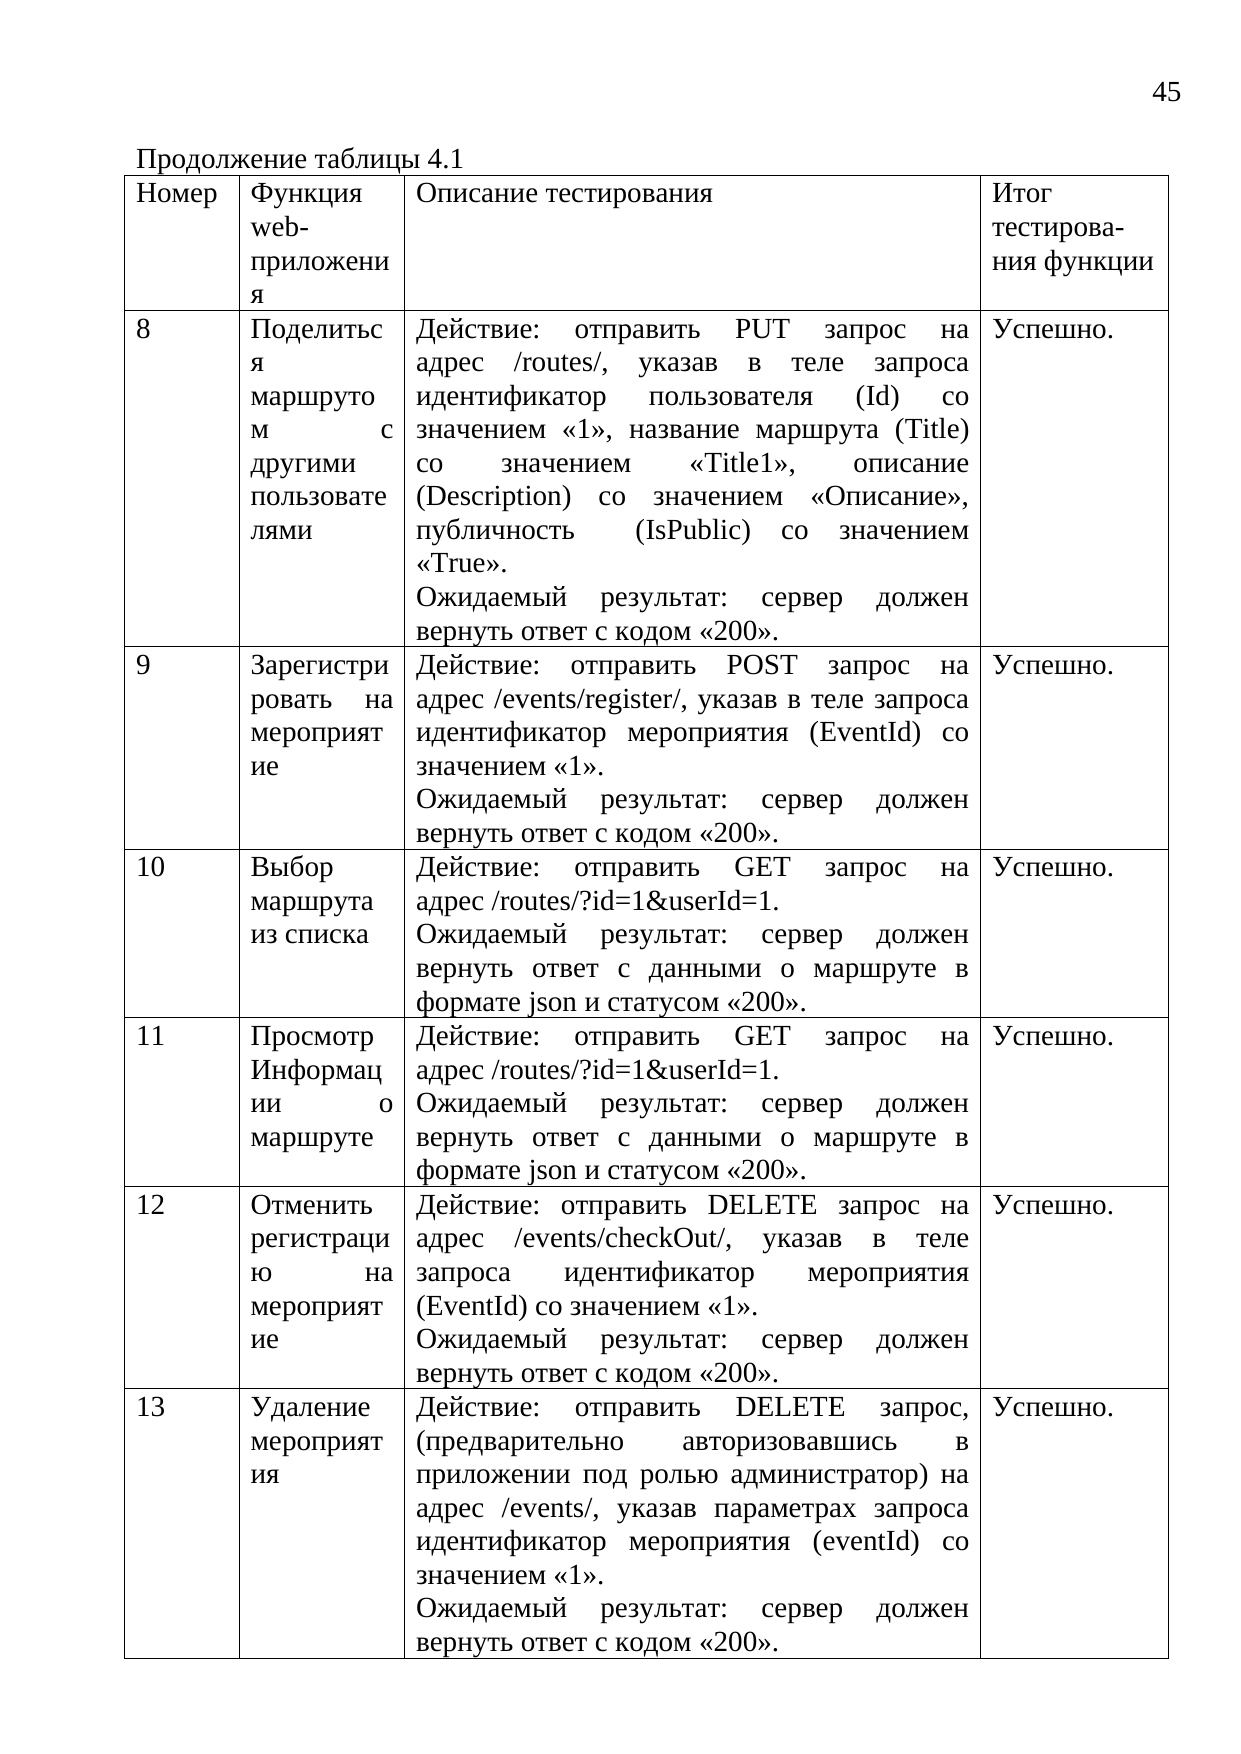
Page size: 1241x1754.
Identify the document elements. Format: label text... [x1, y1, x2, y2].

table_cell Успешно. [981, 647, 1168, 848]
table_cell 11 [125, 1018, 239, 1186]
table_cell Успешно. [981, 1018, 1168, 1186]
table_cell Удаление мероприятия [240, 1389, 404, 1658]
table_cell 8 [125, 311, 239, 646]
table_cell Действие: отправить GET запрос на адрес /routes/?id=1&userId=1. Ожидаемый результат: сервер должен вернуть ответ с данными о маршруте в формате json и статусом «200». [405, 1018, 980, 1186]
table_cell Действие: отправить DELETE запрос, (предварительно авторизовавшись в приложении под ролью администратор) на адрес /events/, указав параметрах запроса идентификатор мероприятия (eventId) со значением «1». Ожидаемый результат: сервер должен вернуть ответ с кодом «200». [405, 1389, 980, 1658]
table_cell 12 [125, 1187, 239, 1388]
table_header Итог тестирова-ния функции [981, 176, 1168, 310]
table_header Описание тестирования [405, 176, 980, 310]
table_cell Отменить регистрацию на мероприятие [240, 1187, 404, 1388]
table_cell Действие: отправить DELETE запрос на адрес /events/checkOut/, указав в теле запроса идентификатор мероприятия (EventId) со значением «1». Ожидаемый результат: сервер должен вернуть ответ с кодом «200». [405, 1187, 980, 1388]
table_cell 10 [125, 850, 239, 1017]
table_cell Успешно. [981, 850, 1168, 1017]
table_cell Зарегистрировать на мероприятие [240, 647, 404, 848]
table_cell Успешно. [981, 1187, 1168, 1388]
table_cell Поделиться маршрутом с другими пользователями [240, 311, 404, 646]
table_cell 9 [125, 647, 239, 848]
text Продолжение таблицы 4.1 [136, 141, 1181, 174]
table_cell Успешно. [981, 311, 1168, 646]
table_header Номер [125, 176, 239, 310]
table_cell Выбор маршрута из списка [240, 850, 404, 1017]
table_header Функция web-приложения [240, 176, 404, 310]
table_cell Действие: отправить POST запрос на адрес /events/register/, указав в теле запроса идентификатор мероприятия (EventId) со значением «1». Ожидаемый результат: сервер должен вернуть ответ с кодом «200». [405, 647, 980, 848]
table_cell Действие: отправить GET запрос на адрес /routes/?id=1&userId=1. Ожидаемый результат: сервер должен вернуть ответ с данными о маршруте в формате json и статусом «200». [405, 850, 980, 1017]
table_cell 13 [125, 1389, 239, 1658]
table_cell Просмотр Информации о маршруте [240, 1018, 404, 1186]
table_cell Действие: отправить PUT запрос на адрес /routes/, указав в теле запроса идентификатор пользователя (Id) со значением «1», название маршрута (Title) со значением «Title1», описание (Description) со значением «Описание», публичность (IsPublic) со значением «True». Ожидаемый результат: сервер должен вернуть ответ с кодом «200». [405, 311, 980, 646]
table_cell Успешно. [981, 1389, 1168, 1658]
